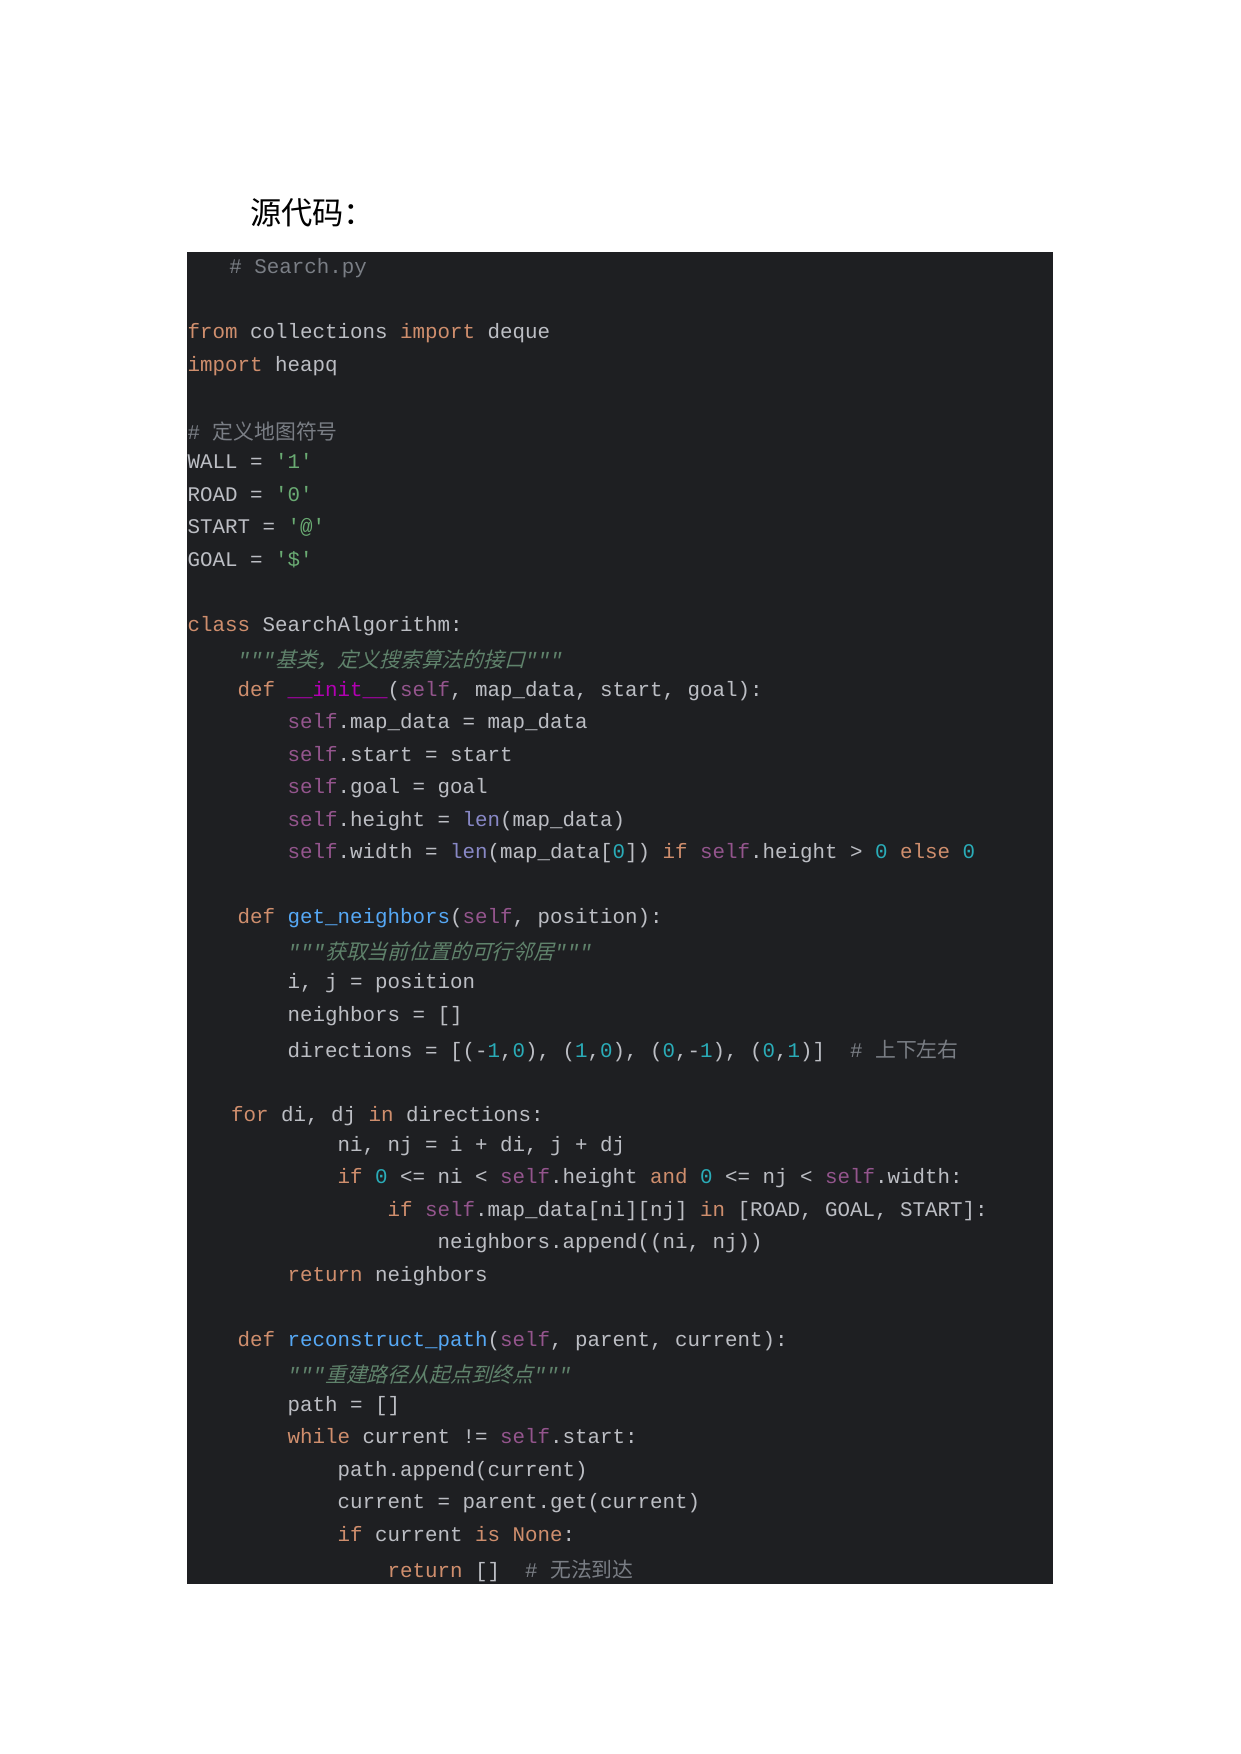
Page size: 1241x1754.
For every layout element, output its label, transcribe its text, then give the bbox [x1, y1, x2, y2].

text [187, 252, 1053, 1584]
subtitle 源代码： [187, 179, 1053, 244]
